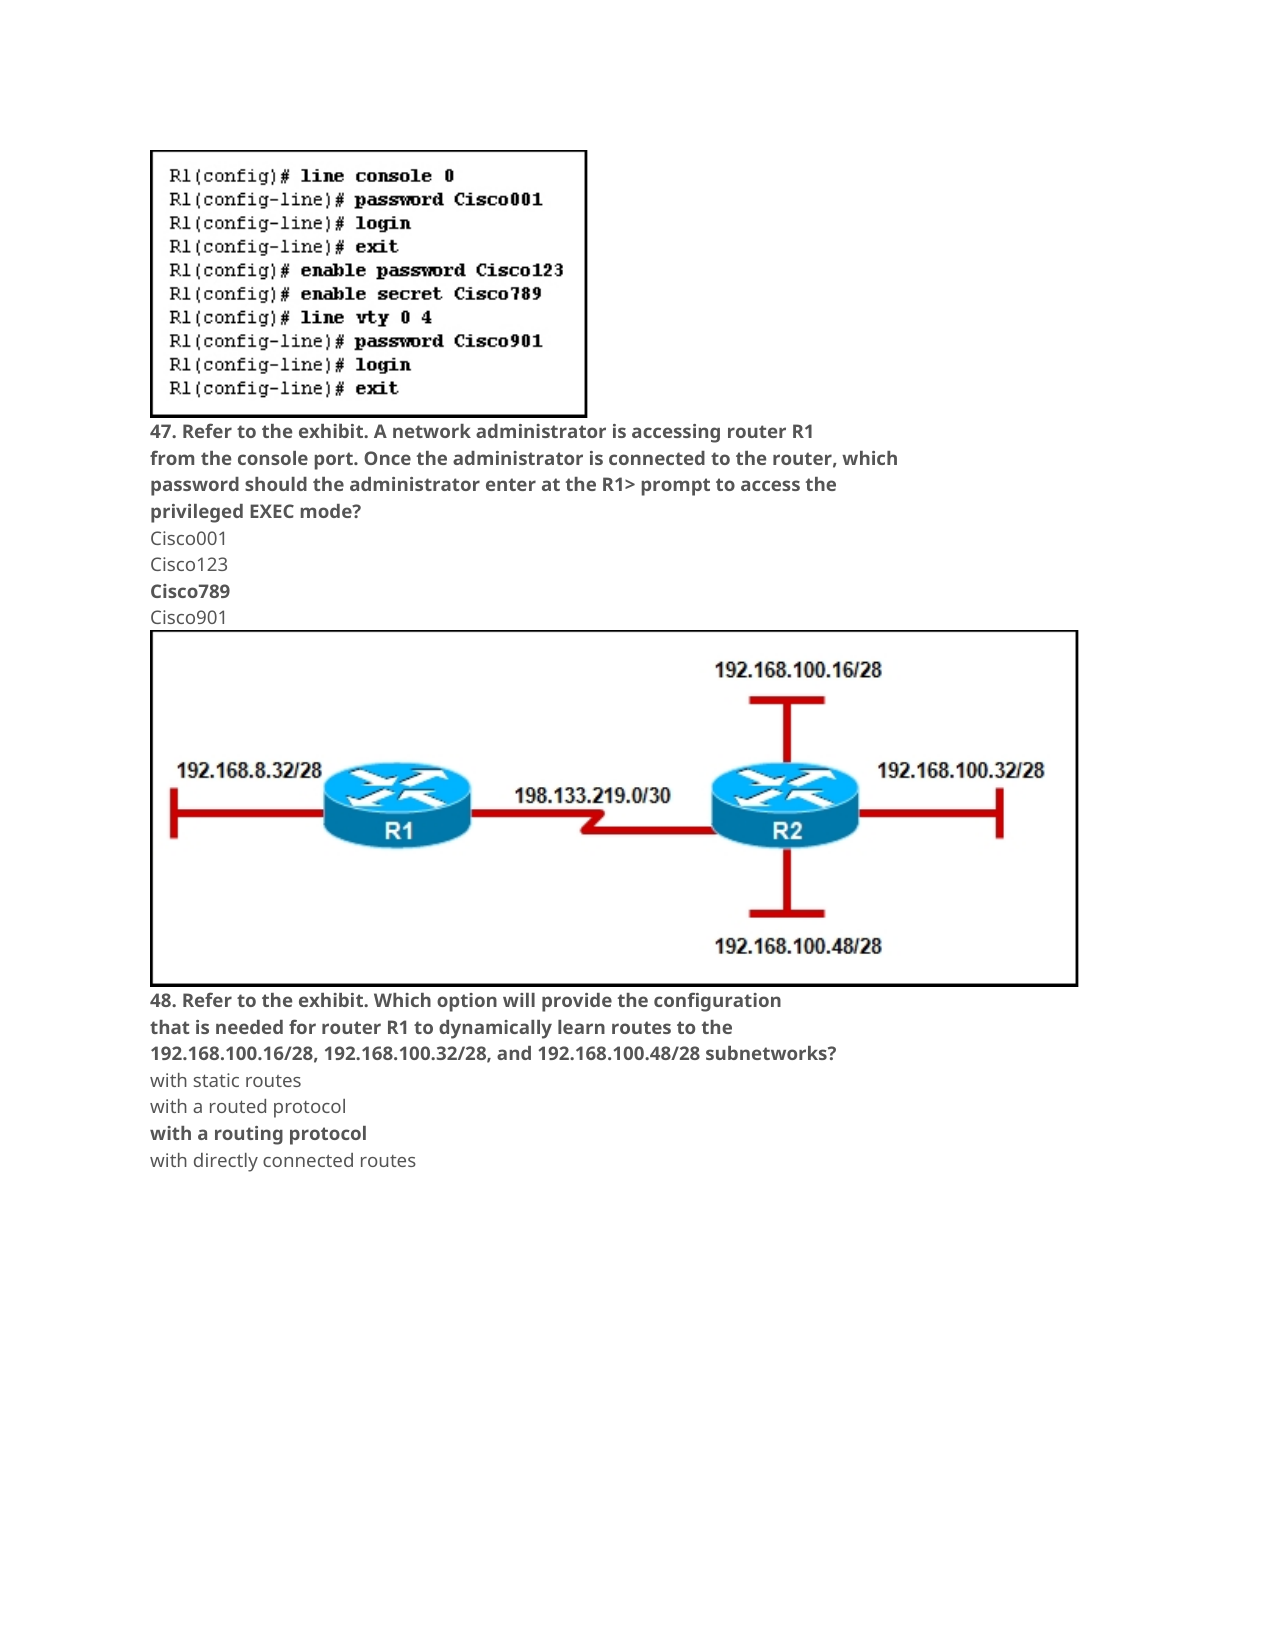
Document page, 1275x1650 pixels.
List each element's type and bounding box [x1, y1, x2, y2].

text [150, 150, 1125, 1172]
picture [150, 630, 1079, 987]
picture [150, 150, 588, 418]
